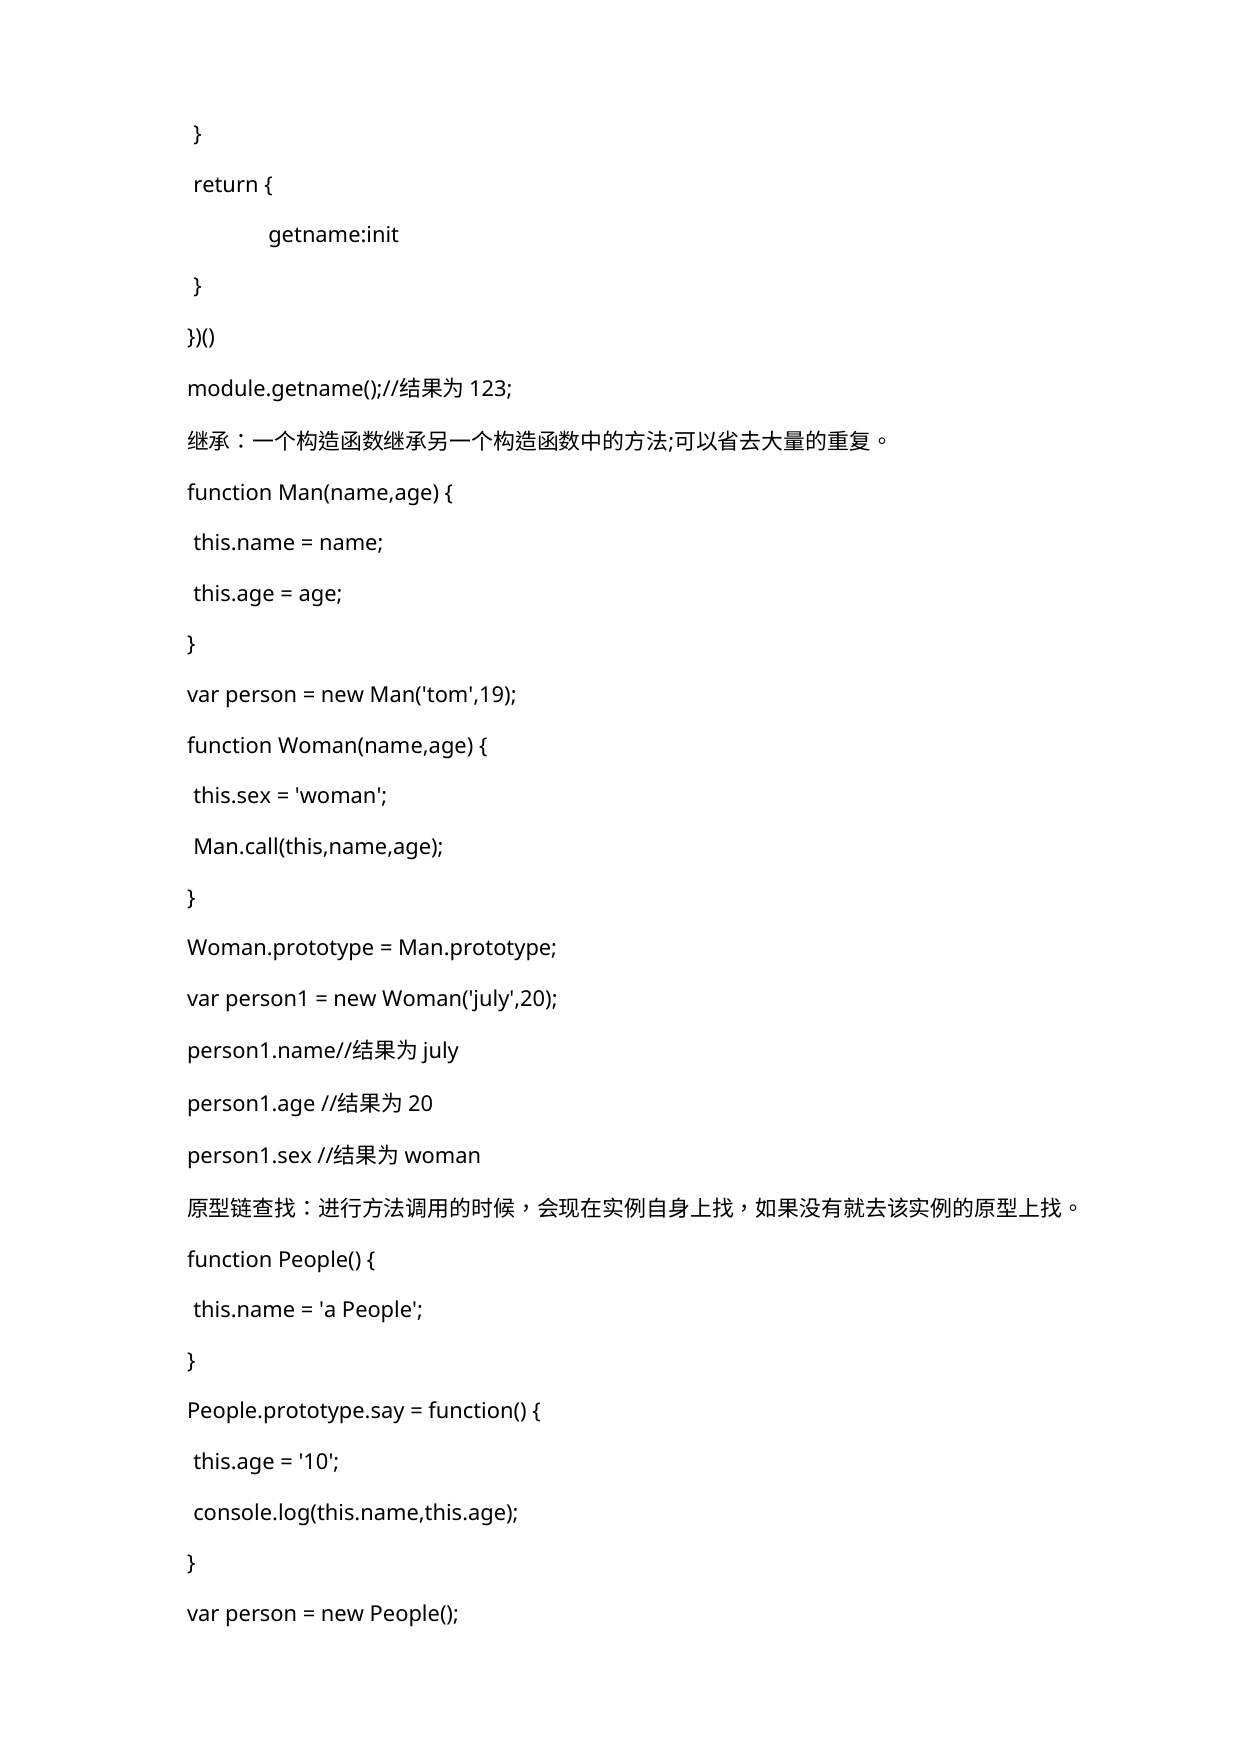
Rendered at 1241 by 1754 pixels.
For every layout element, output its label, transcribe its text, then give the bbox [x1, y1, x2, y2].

text console.log(name); [187, 270, 1149, 300]
text } [187, 321, 1149, 350]
text People.prototype.say = function() { [187, 1598, 1149, 1628]
text } [187, 1084, 1149, 1114]
text 原型链查找：进行方法调用的时候，会现在实例自身上找，如果没有就去该实例的原型上找。 [187, 1394, 1149, 1425]
text var person1 = new Woman('july',20); [187, 1185, 1149, 1215]
text getname:init [187, 422, 1149, 452]
text function People() { [187, 1446, 1149, 1476]
text this.name = 'a People'; [187, 1497, 1149, 1527]
text person1.name//结果为 july [187, 1236, 1149, 1268]
text this.age = age; [187, 780, 1149, 810]
text person1.age //结果为 20 [187, 1288, 1149, 1320]
text function init() { [187, 219, 1149, 249]
text this.name = name; [187, 729, 1149, 759]
text } [187, 472, 1149, 502]
text this.sex = 'woman'; [187, 983, 1149, 1012]
text })() [187, 523, 1149, 553]
text return { [187, 371, 1149, 401]
text } [187, 831, 1149, 861]
text var person = new Man('tom',19); [187, 881, 1149, 911]
text function Woman(name,age) { [187, 932, 1149, 962]
text function Man(name,age) { [187, 679, 1149, 709]
text module.getname();//结果为123; [187, 574, 1149, 606]
text 继承：一个构造函数继承另一个构造函数中的方法;可以省去大量的重复。 [187, 626, 1149, 658]
text Man.call(this,name,age); [187, 1033, 1149, 1063]
text var name = '123'; [187, 169, 1149, 198]
text person1.sex //结果为 woman [187, 1341, 1149, 1373]
text } [187, 1547, 1149, 1577]
text var module = (function() { [187, 118, 1149, 148]
text Woman.prototype = Man.prototype; [187, 1134, 1149, 1164]
